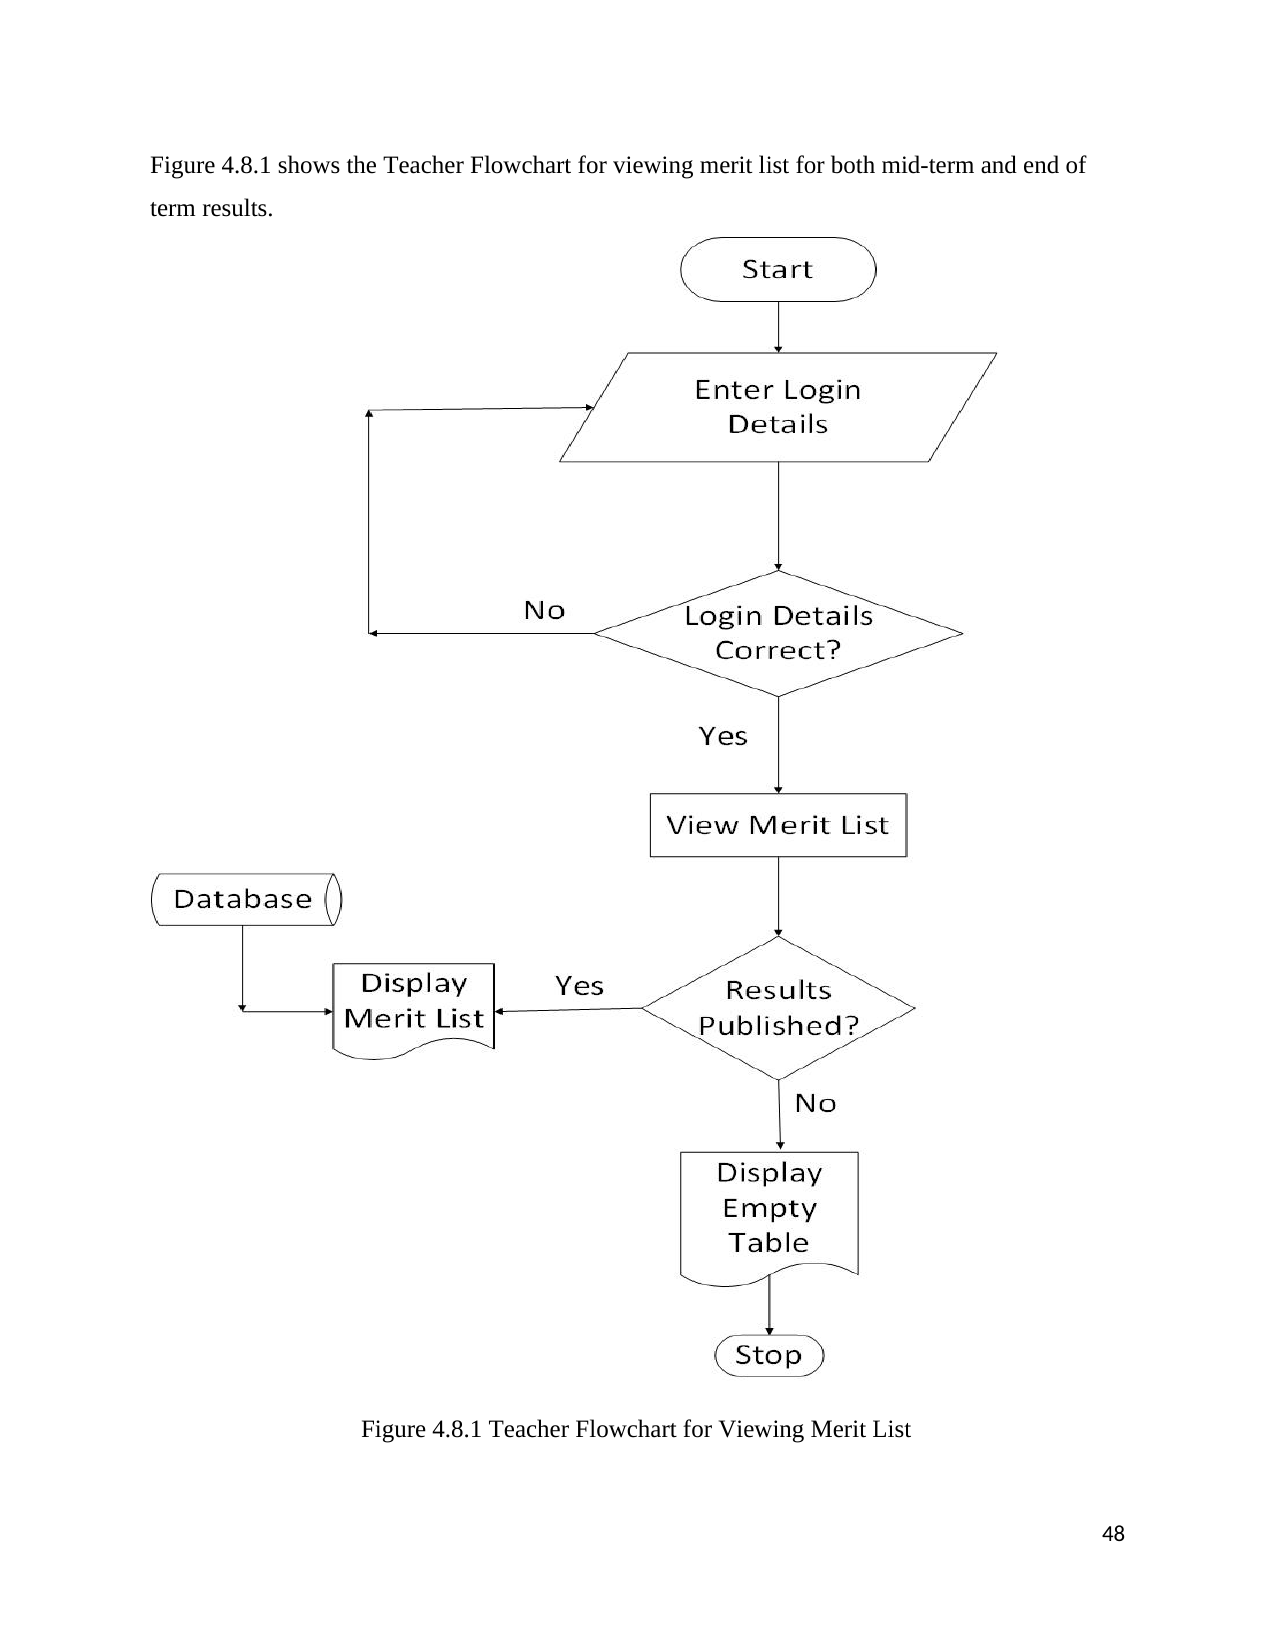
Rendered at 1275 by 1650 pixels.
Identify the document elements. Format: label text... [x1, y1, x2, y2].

text Figure 4.8.1 Teacher Flowchart for Viewing Merit List [150, 1414, 1122, 1443]
text Figure 4.8.1 shows the Teacher Flowchart for viewing merit list for both mid-term and end of term results. [150, 150, 1122, 222]
picture [150, 236, 999, 1387]
